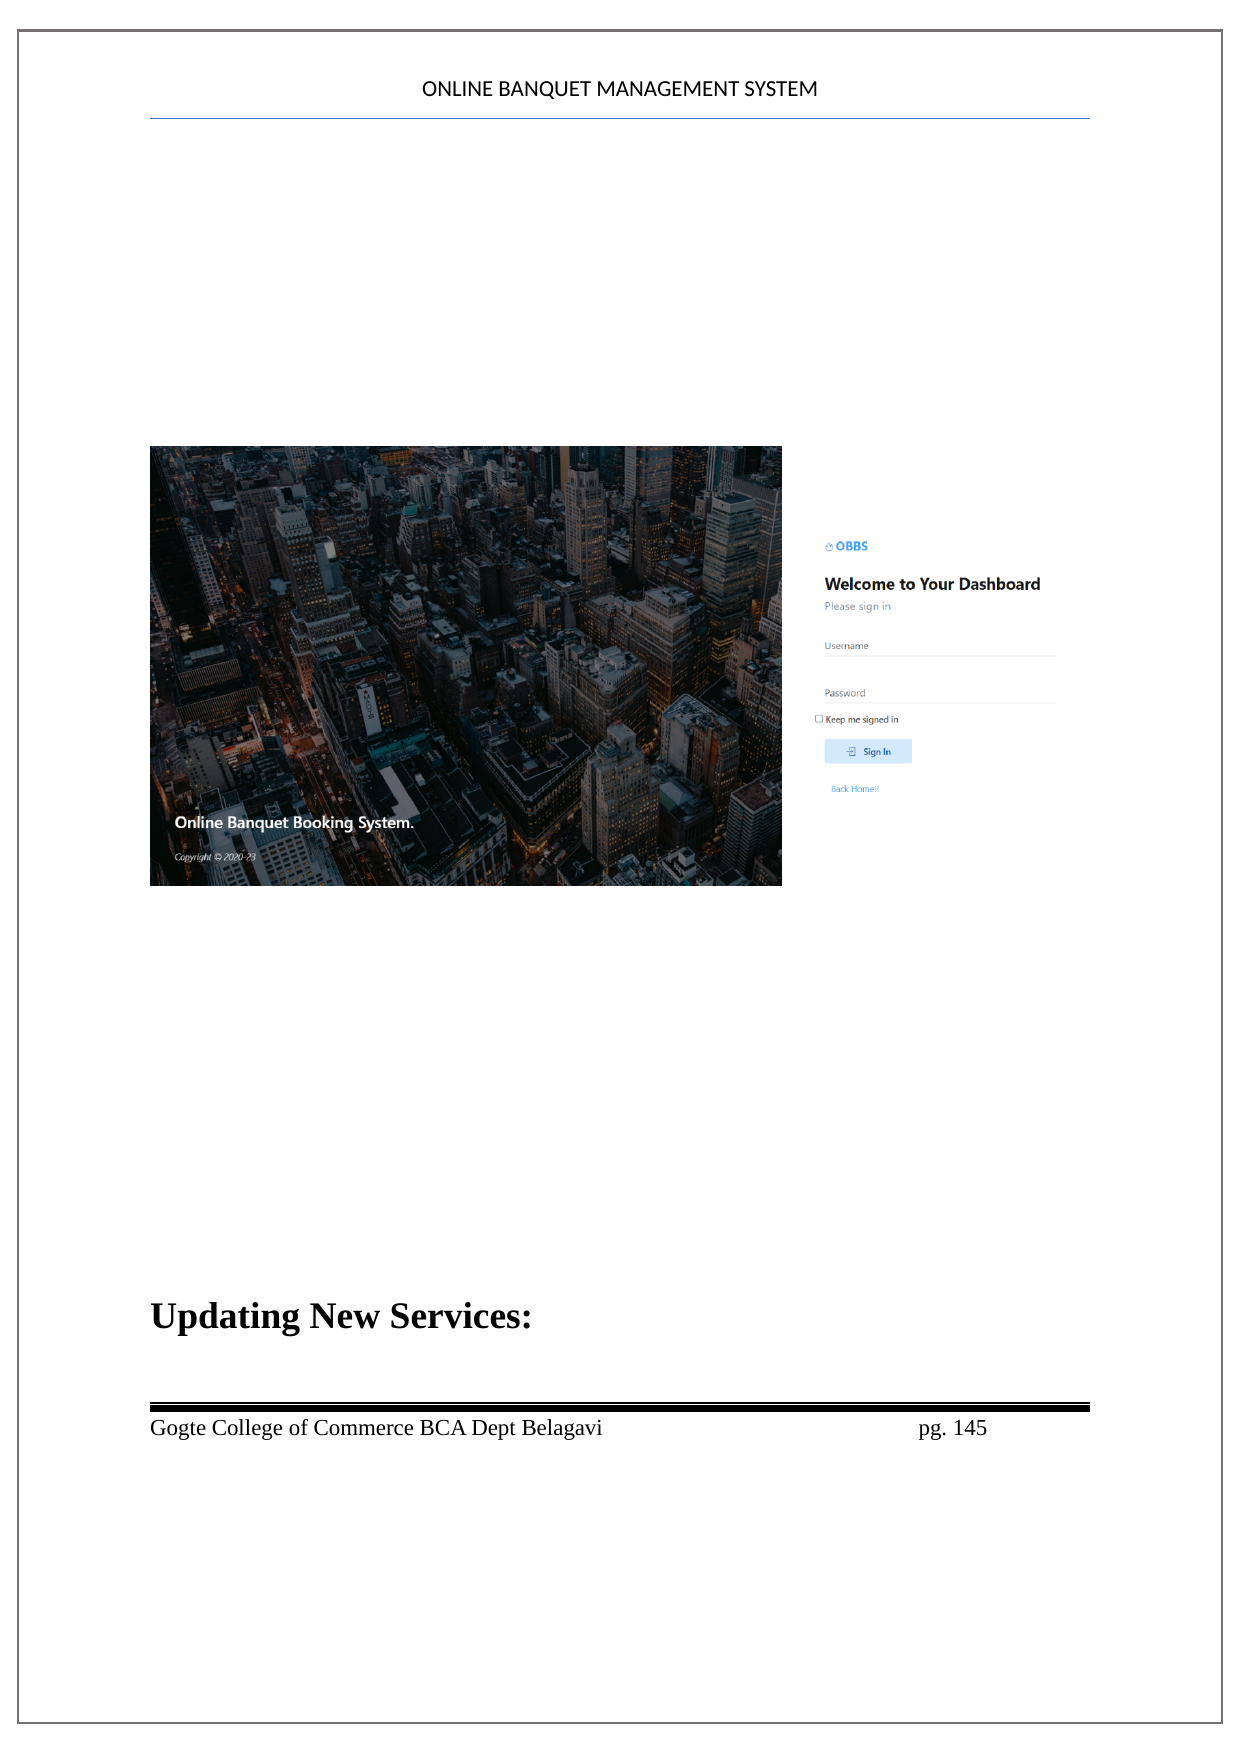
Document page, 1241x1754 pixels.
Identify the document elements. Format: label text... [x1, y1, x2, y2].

picture [150, 446, 1091, 886]
text Updating New Services: [150, 1293, 1090, 1336]
